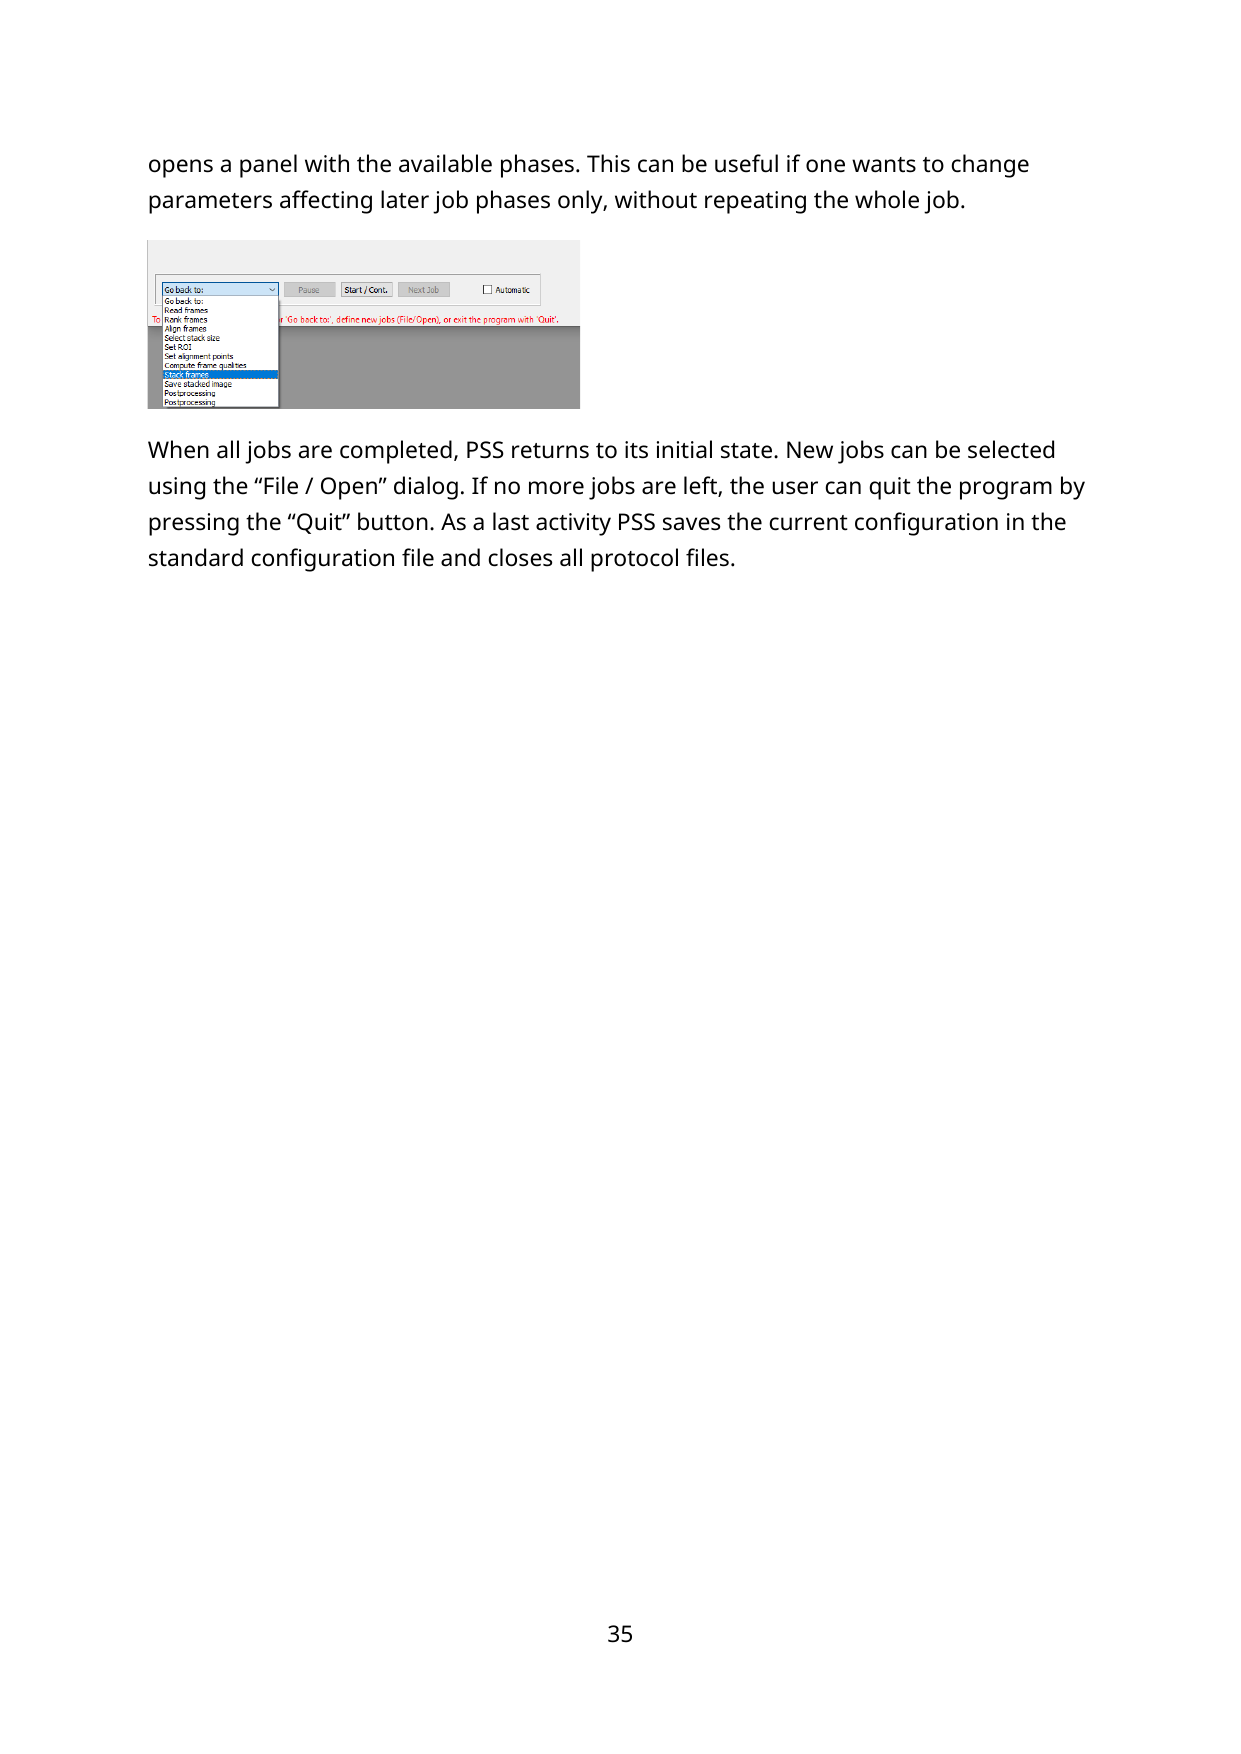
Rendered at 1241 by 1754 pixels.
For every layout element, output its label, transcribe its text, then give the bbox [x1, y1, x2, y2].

text When all jobs are completed, PSS returns to its initial state. New jobs can be selected using the “File / Open” dialog. If no more jobs are left, the user can quit the program by pressing the “Quit” button. As a last activity PSS saves the current configuration in the standard configuration file and closes all protocol files. [148, 434, 1093, 573]
picture [147, 240, 580, 409]
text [148, 148, 1093, 215]
